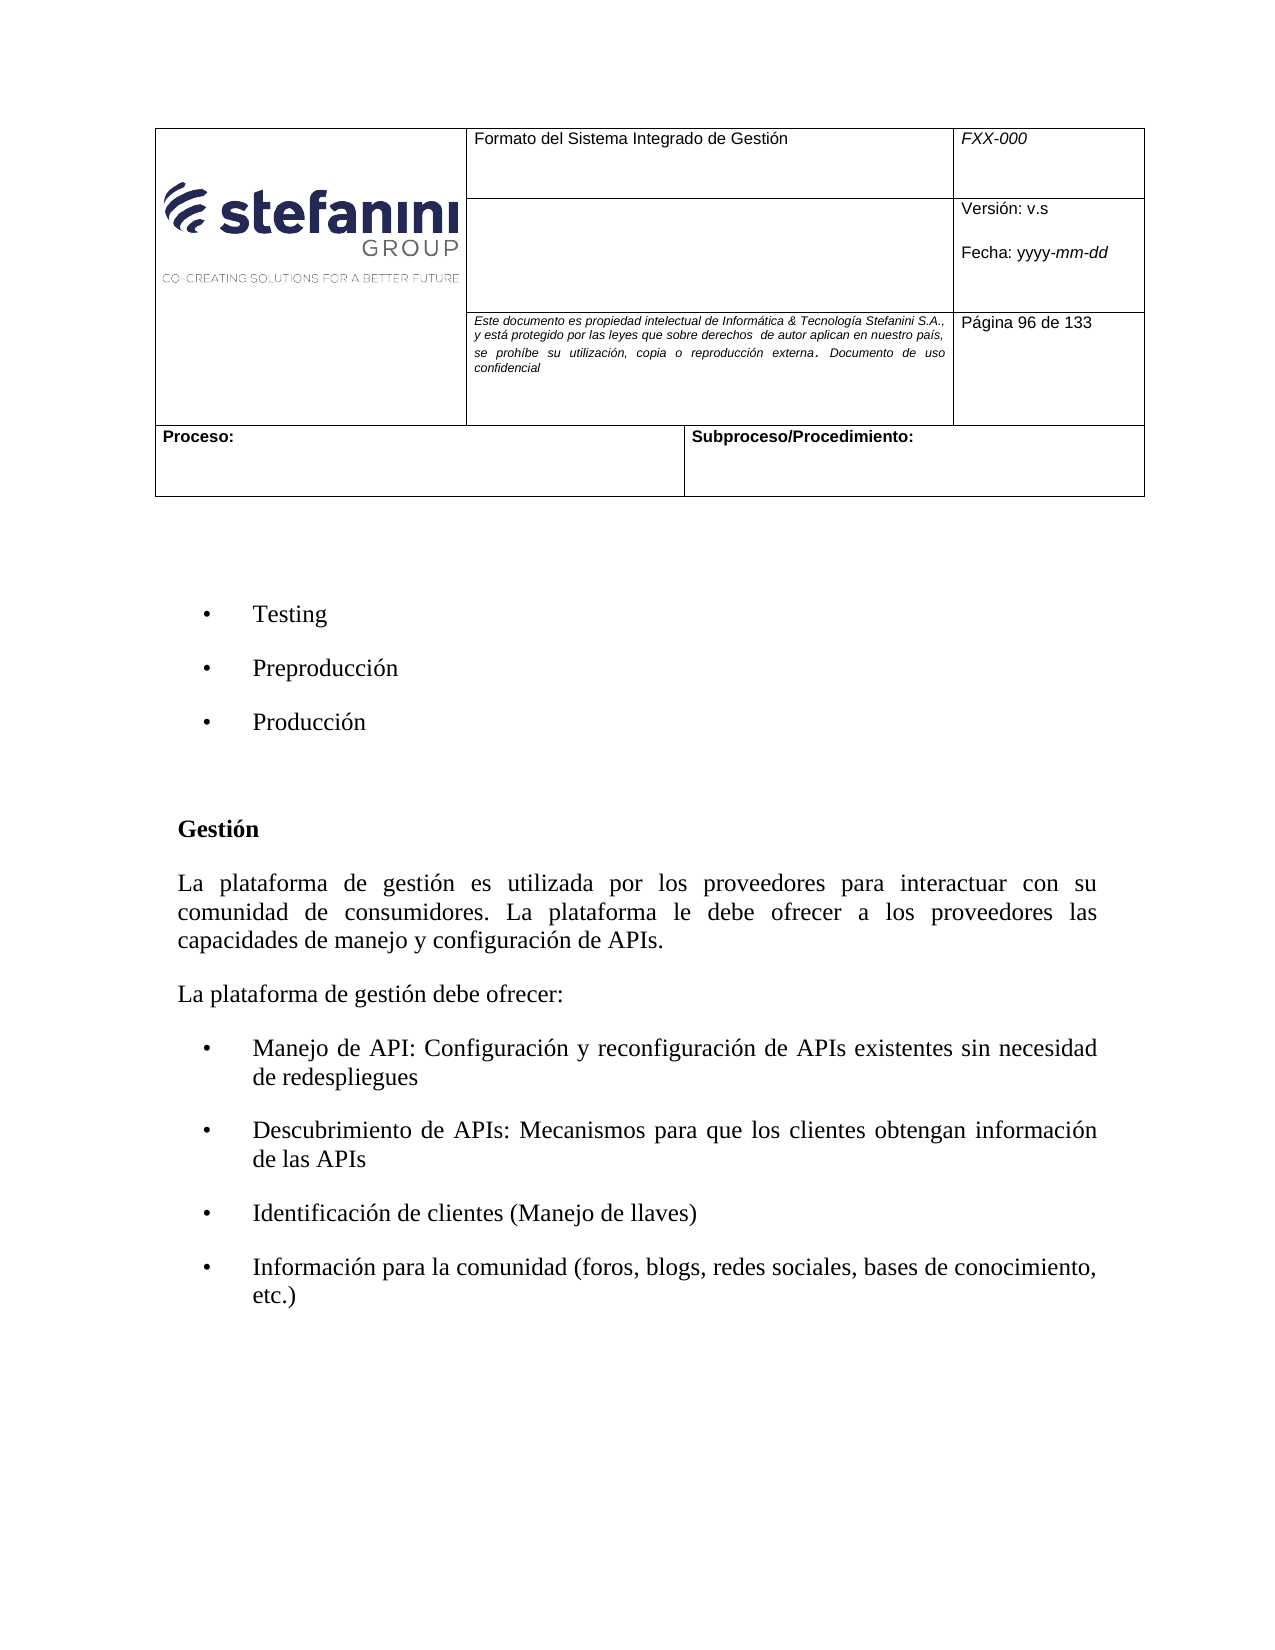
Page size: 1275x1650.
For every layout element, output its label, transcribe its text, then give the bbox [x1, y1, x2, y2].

list Descubrimiento de APIs: Mecanismos para que los clientes obtengan información de las APIs [202, 1116, 1098, 1173]
text La plataforma de gestión es utilizada por los proveedores para interactuar con su comunidad de consumidores. La plataforma le debe ofrecer a los proveedores las capacidades de manejo y configuración de APIs. [177, 868, 1098, 954]
text La plataforma de gestión debe ofrecer: [177, 979, 1098, 1008]
list Información para la comunidad (foros, blogs, redes sociales, bases de conocimiento, etc.) [202, 1252, 1098, 1309]
list Testing [202, 599, 1098, 628]
list Preproducción [202, 653, 1098, 682]
subtitle Gestión [177, 814, 1098, 843]
picture [162, 182, 460, 286]
list Producción [202, 707, 1098, 736]
list Identificación de clientes (Manejo de llaves) [202, 1198, 1098, 1227]
list Manejo de API: Configuración y reconfiguración de APIs existentes sin necesidad de redespliegues [202, 1033, 1098, 1091]
